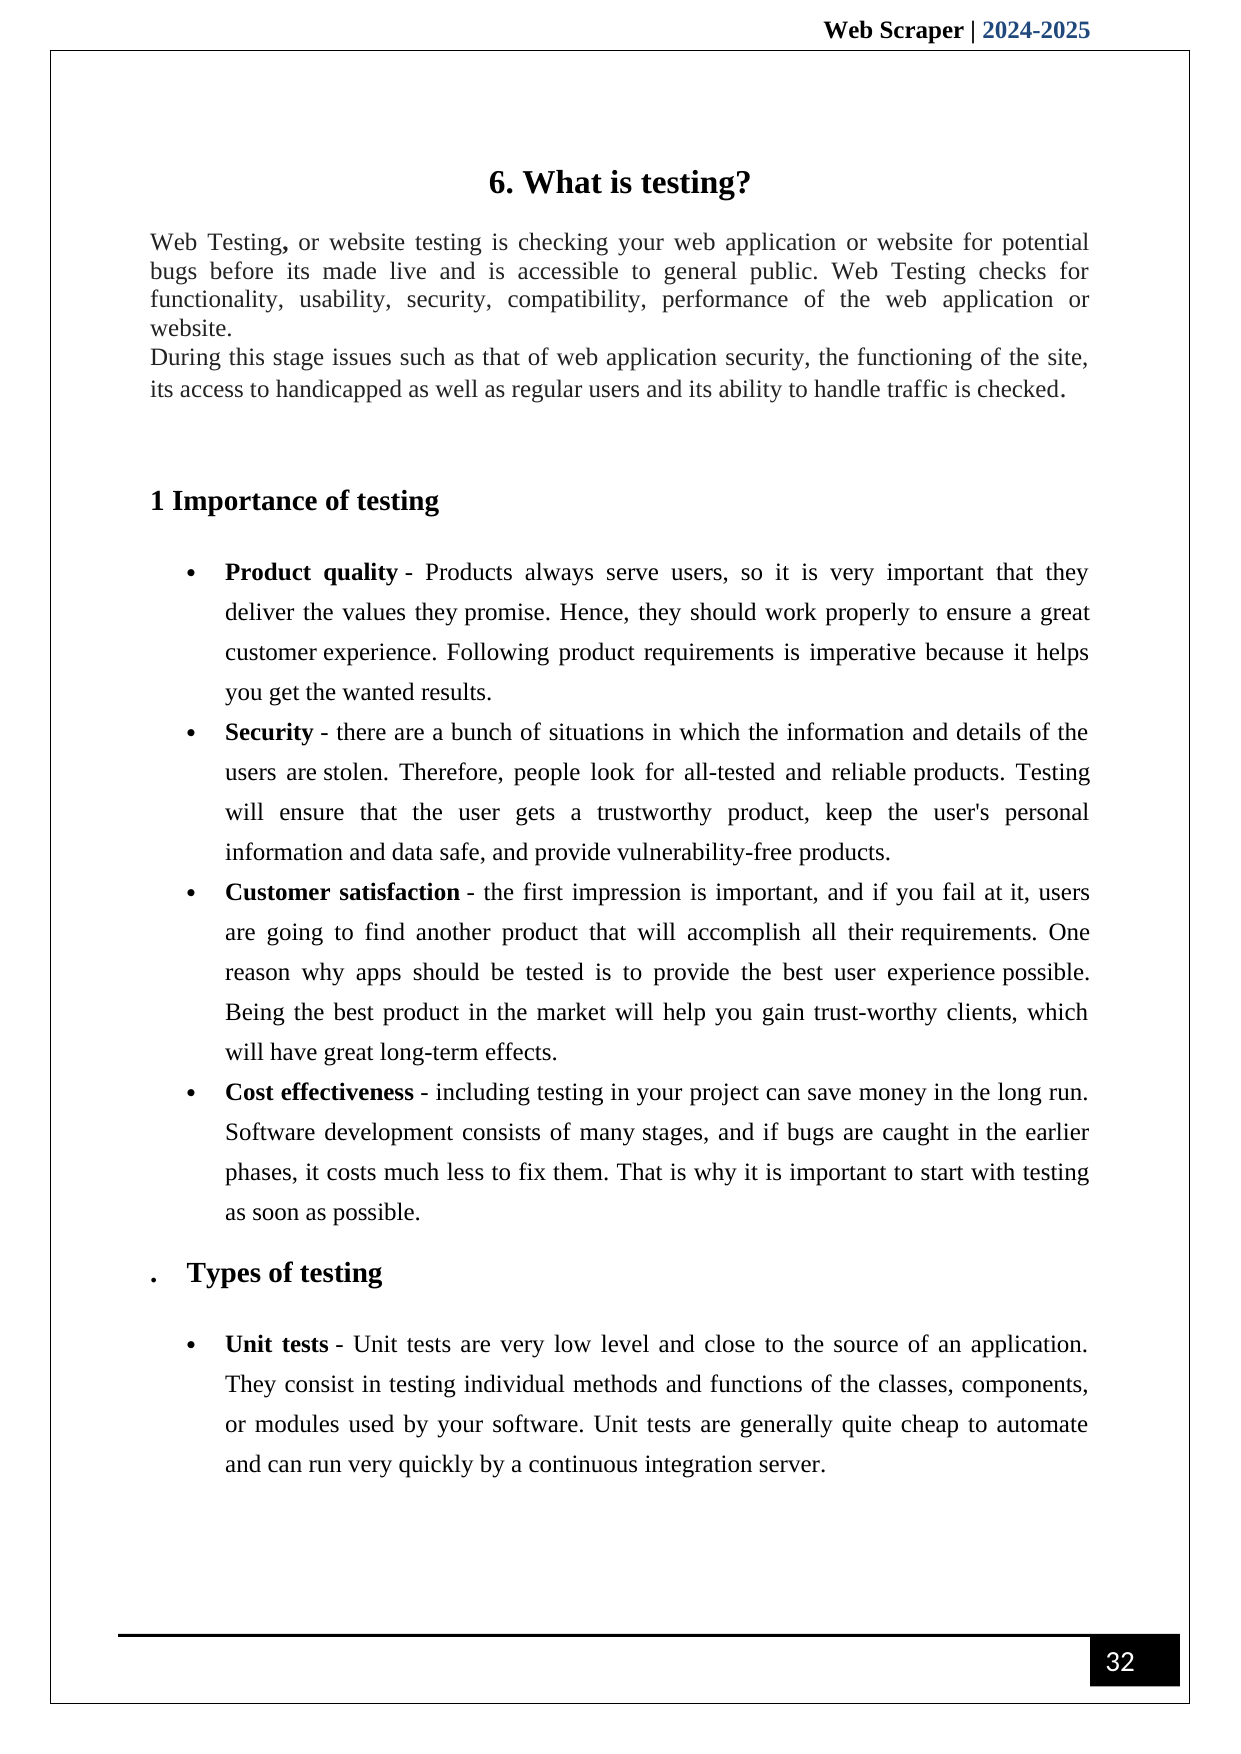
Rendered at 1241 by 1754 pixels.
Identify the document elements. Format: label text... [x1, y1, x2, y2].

list Cost effectiveness - including testing in your project can save money in the long run. Software development consists of many stages, and if bugs are caught in the earlier phases, it costs much less to fix them. That is why it is important to start with testing as soon as possible. [187, 1066, 1090, 1226]
list Customer satisfaction - the first impression is important, and if you fail at it, users are going to find another product that will accomplish all their requirements. One reason why apps should be tested is to provide the best user experience possible. Being the best product in the market will help you gain trust-worthy clients, which will have great long-term effects. [187, 866, 1090, 1066]
text During this stage issues such as that of web application security, the functioning of the site, its access to handicapped as well as regular users and its ability to handle traffic is checked. [150, 342, 1090, 403]
list Security - there are a bunch of situations in which the information and details of the users are stolen. Therefore, people look for all-tested and reliable products. Testing will ensure that the user gets a trustworthy product, keep the user's personal information and data safe, and provide vulnerability-free products. [187, 706, 1090, 866]
list Product quality - Products always serve users, so it is very important that they deliver the values they promise. Hence, they should work properly to ensure a great customer experience. Following product requirements is imperative because it helps you get the wanted results. [187, 546, 1090, 706]
text 6. What is testing? [150, 162, 1090, 200]
text 1 Importance of testing [150, 483, 1090, 517]
text Web Testing, or website testing is checking your web application or website for potential bugs before its made live and is accessible to general public. Web Testing checks for functionality, usability, security, compatibility, performance of the web application or website. [150, 227, 1090, 342]
text . Types of testing [150, 1255, 1090, 1289]
list Unit tests - Unit tests are very low level and close to the source of an application. They consist in testing individual methods and functions of the classes, components, or modules used by your software. Unit tests are generally quite cheap to automate and can run very quickly by a continuous integration server. [187, 1318, 1090, 1478]
